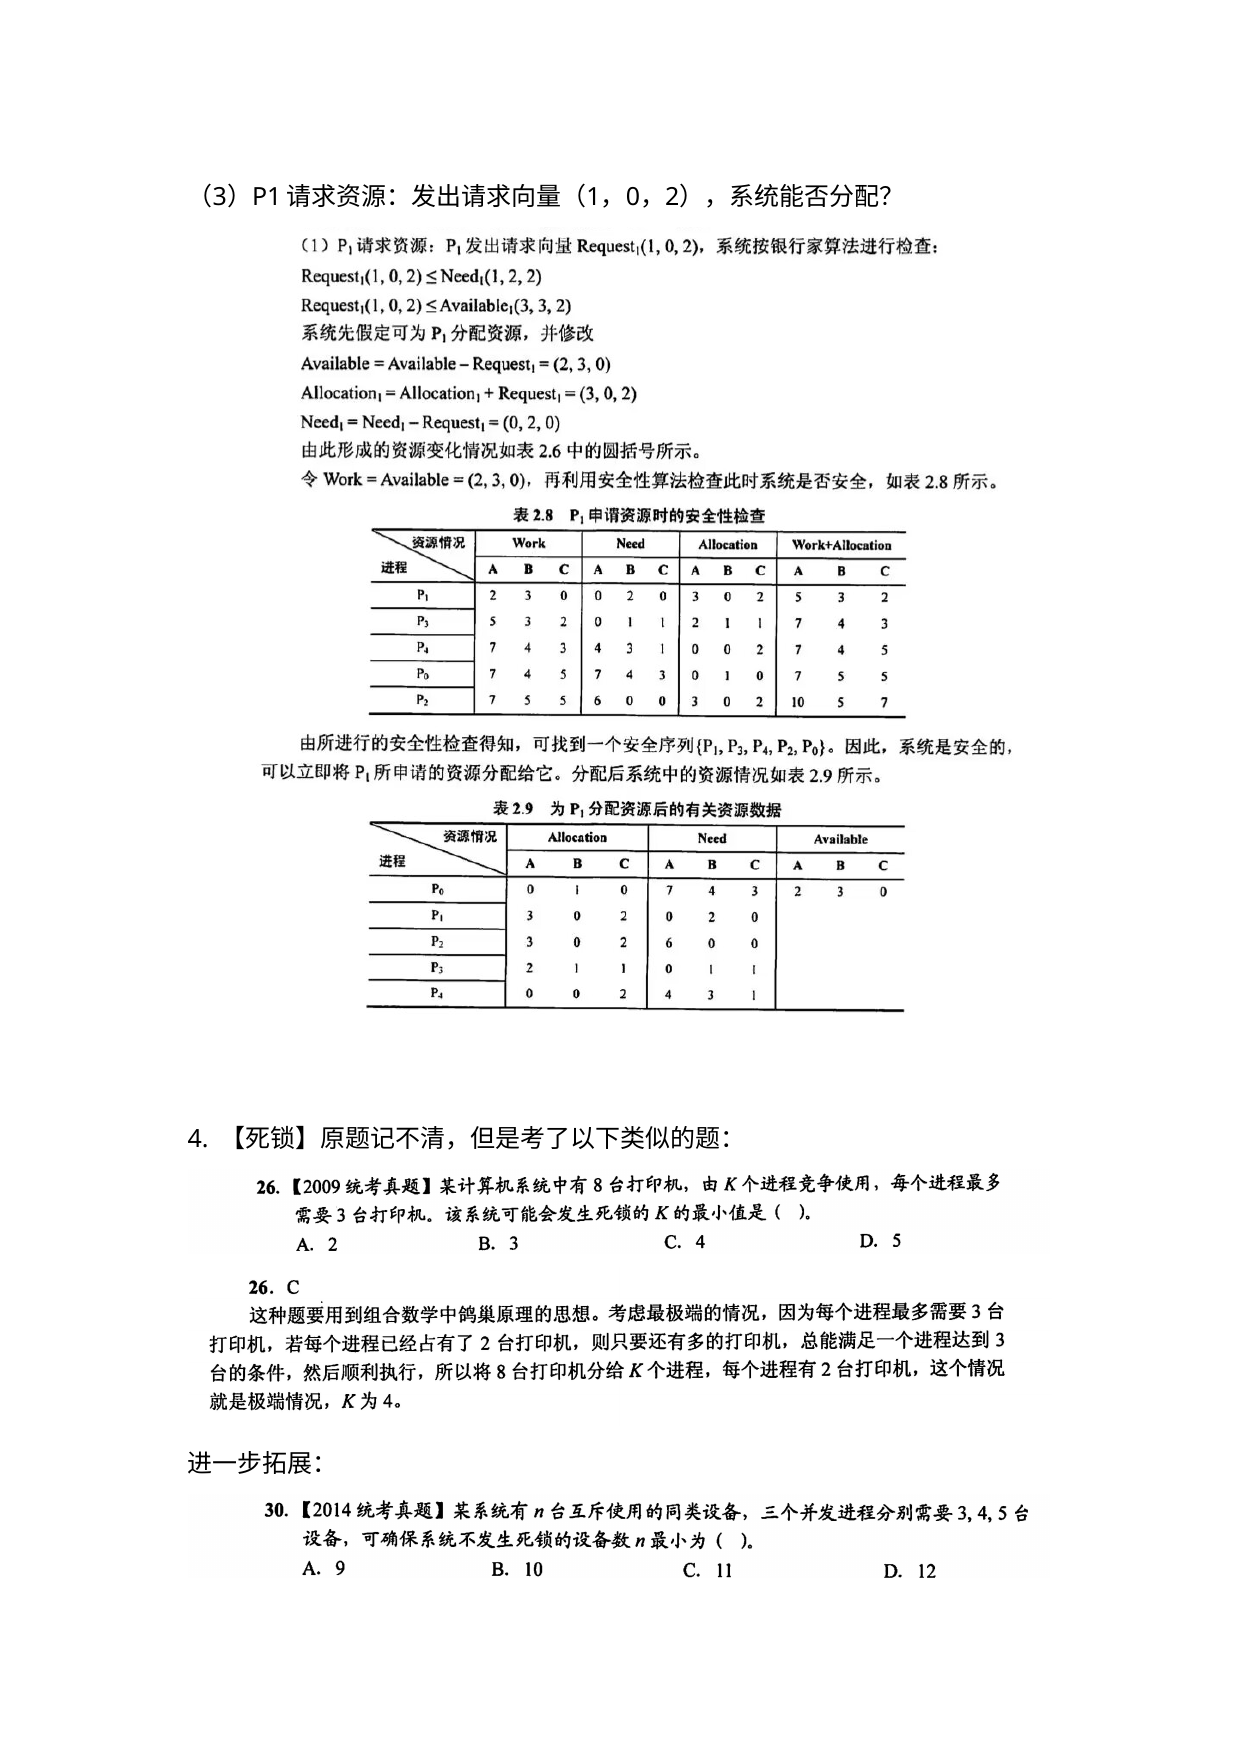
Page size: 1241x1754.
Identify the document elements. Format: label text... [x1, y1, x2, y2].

picture [187, 1494, 1050, 1578]
picture [187, 1169, 1050, 1254]
list P1请求资源：发出请求向量（1，0，2），系统能否分配？ [187, 162, 1053, 227]
list 进一步拓展： [187, 1429, 1053, 1494]
picture [187, 227, 1052, 1015]
list 【死锁】原题记不清，但是考了以下类似的题： [187, 1104, 1053, 1169]
picture [187, 1267, 1052, 1426]
